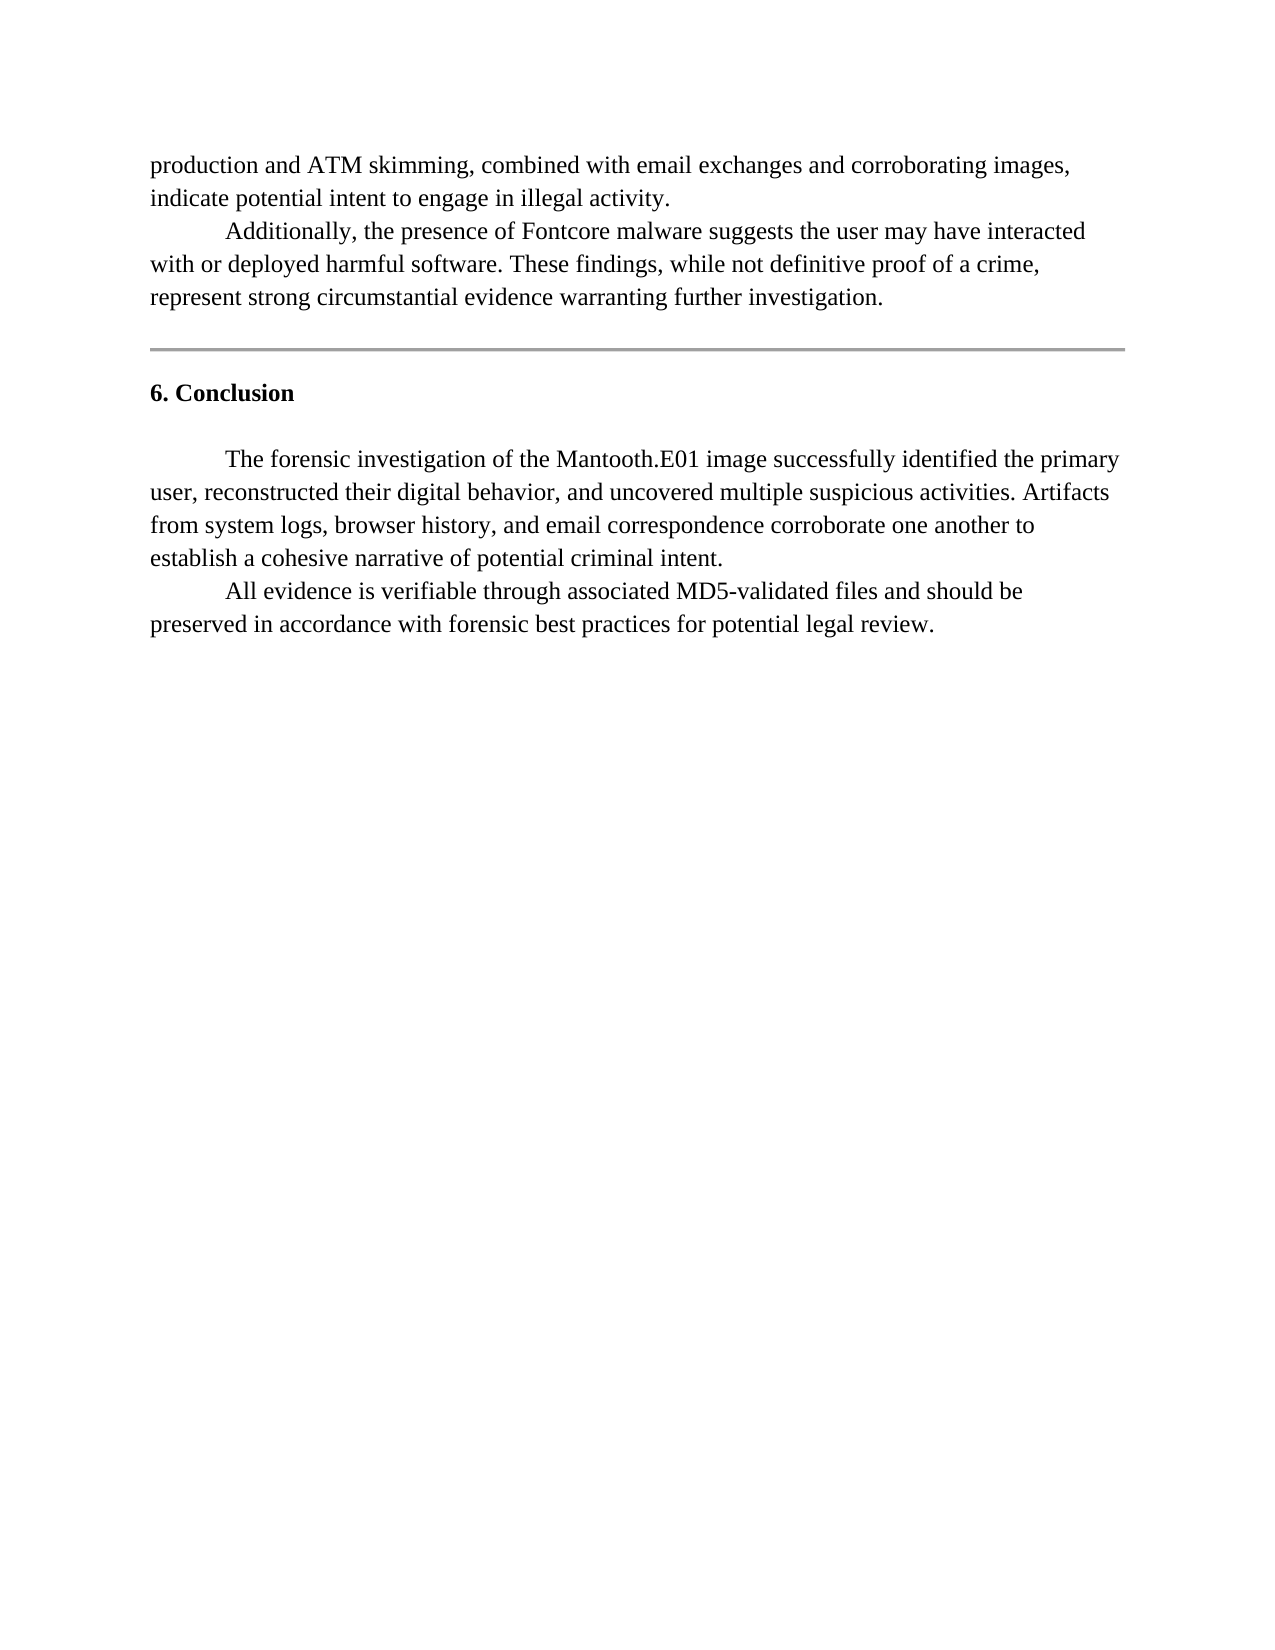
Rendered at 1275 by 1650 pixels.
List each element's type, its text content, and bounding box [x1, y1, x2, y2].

text The forensic investigation of the Mantooth.E01 image successfully identified the primary user, reconstructed their digital behavior, and uncovered multiple suspicious activities. Artifacts from system logs, browser history, and email correspondence corroborate one another to establish a cohesive narrative of potential criminal intent. [150, 444, 1125, 572]
text Additionally, the presence of Fontcore malware suggests the user may have interacted with or deployed harmful software. These findings, while not definitive proof of a crime, represent strong circumstantial evidence warranting further investigation. [150, 216, 1125, 311]
text 6. Conclusion [150, 378, 1125, 407]
text All evidence is verifiable through associated MD5-validated files and should be preserved in accordance with forensic best practices for potential legal review. [150, 576, 1125, 638]
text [150, 150, 1125, 212]
